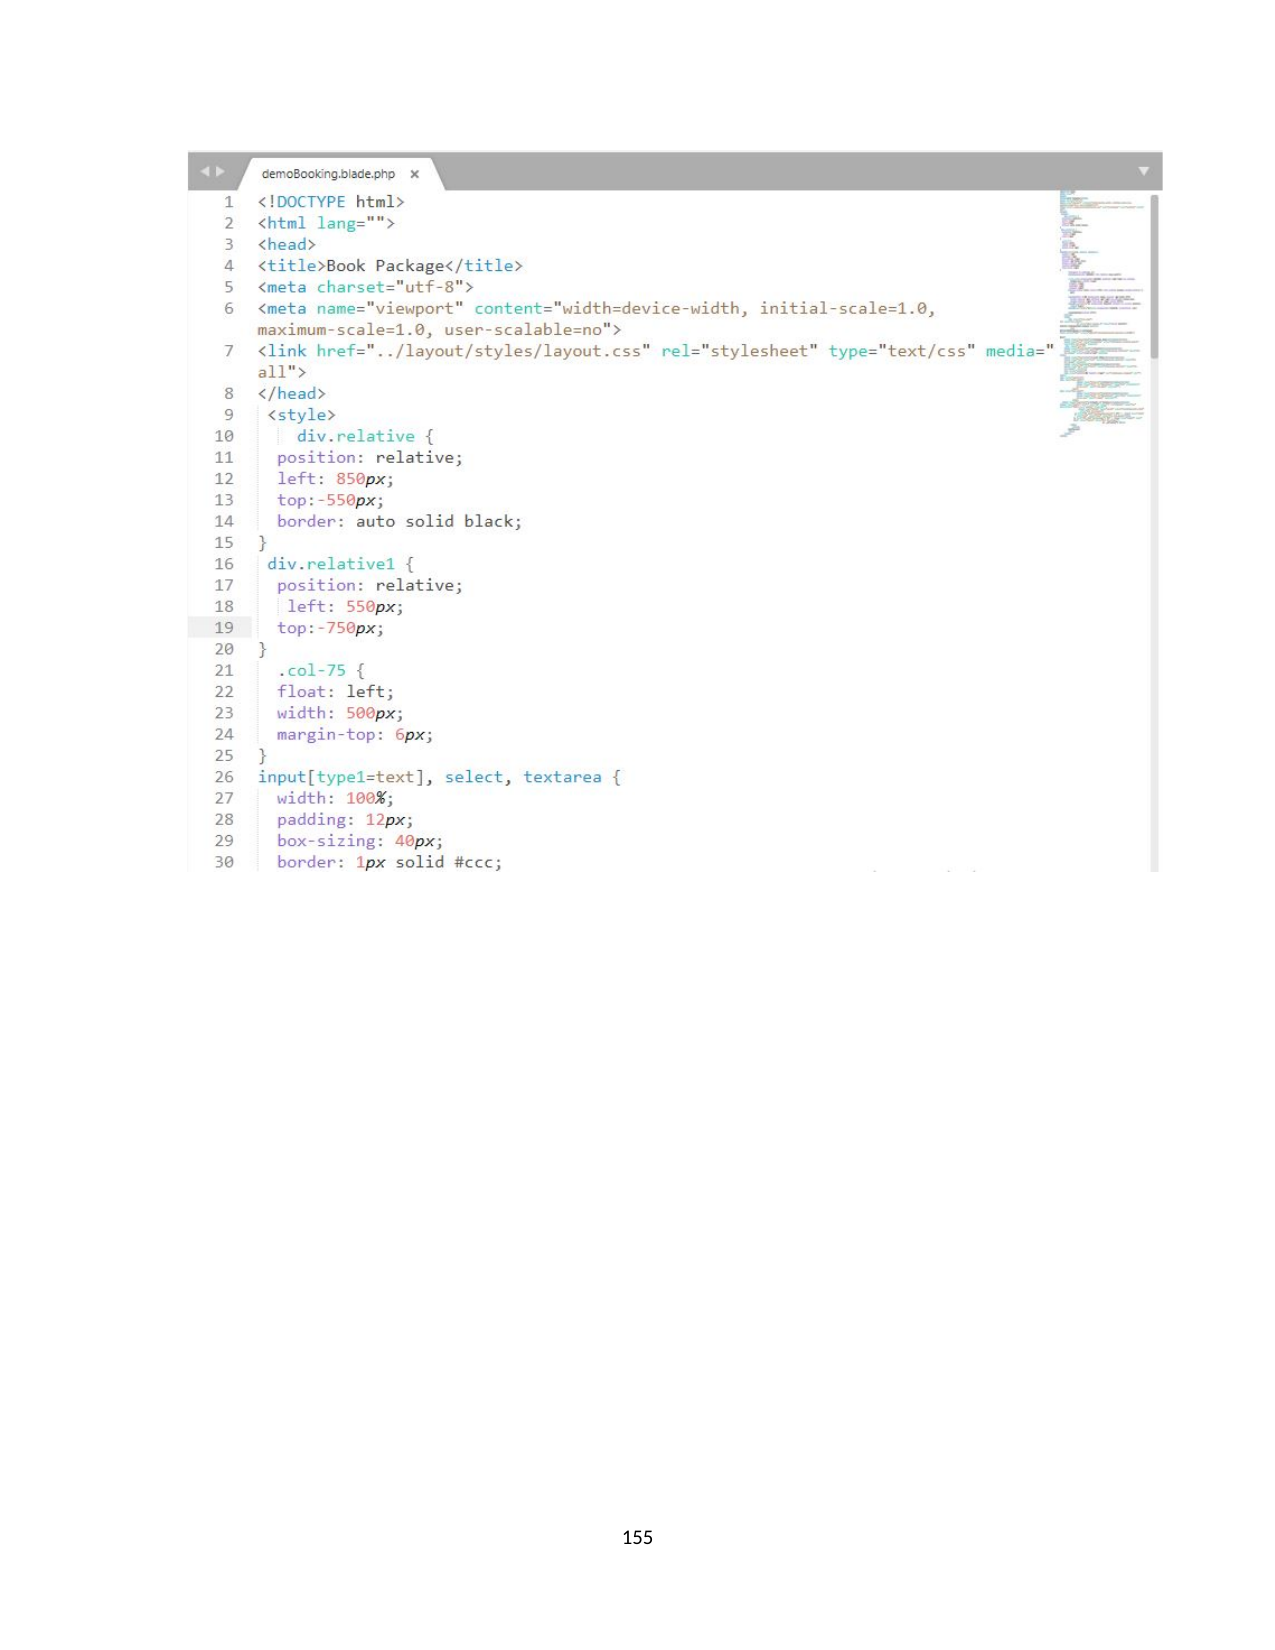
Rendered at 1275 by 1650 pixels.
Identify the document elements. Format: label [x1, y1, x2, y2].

picture [187, 150, 1163, 872]
